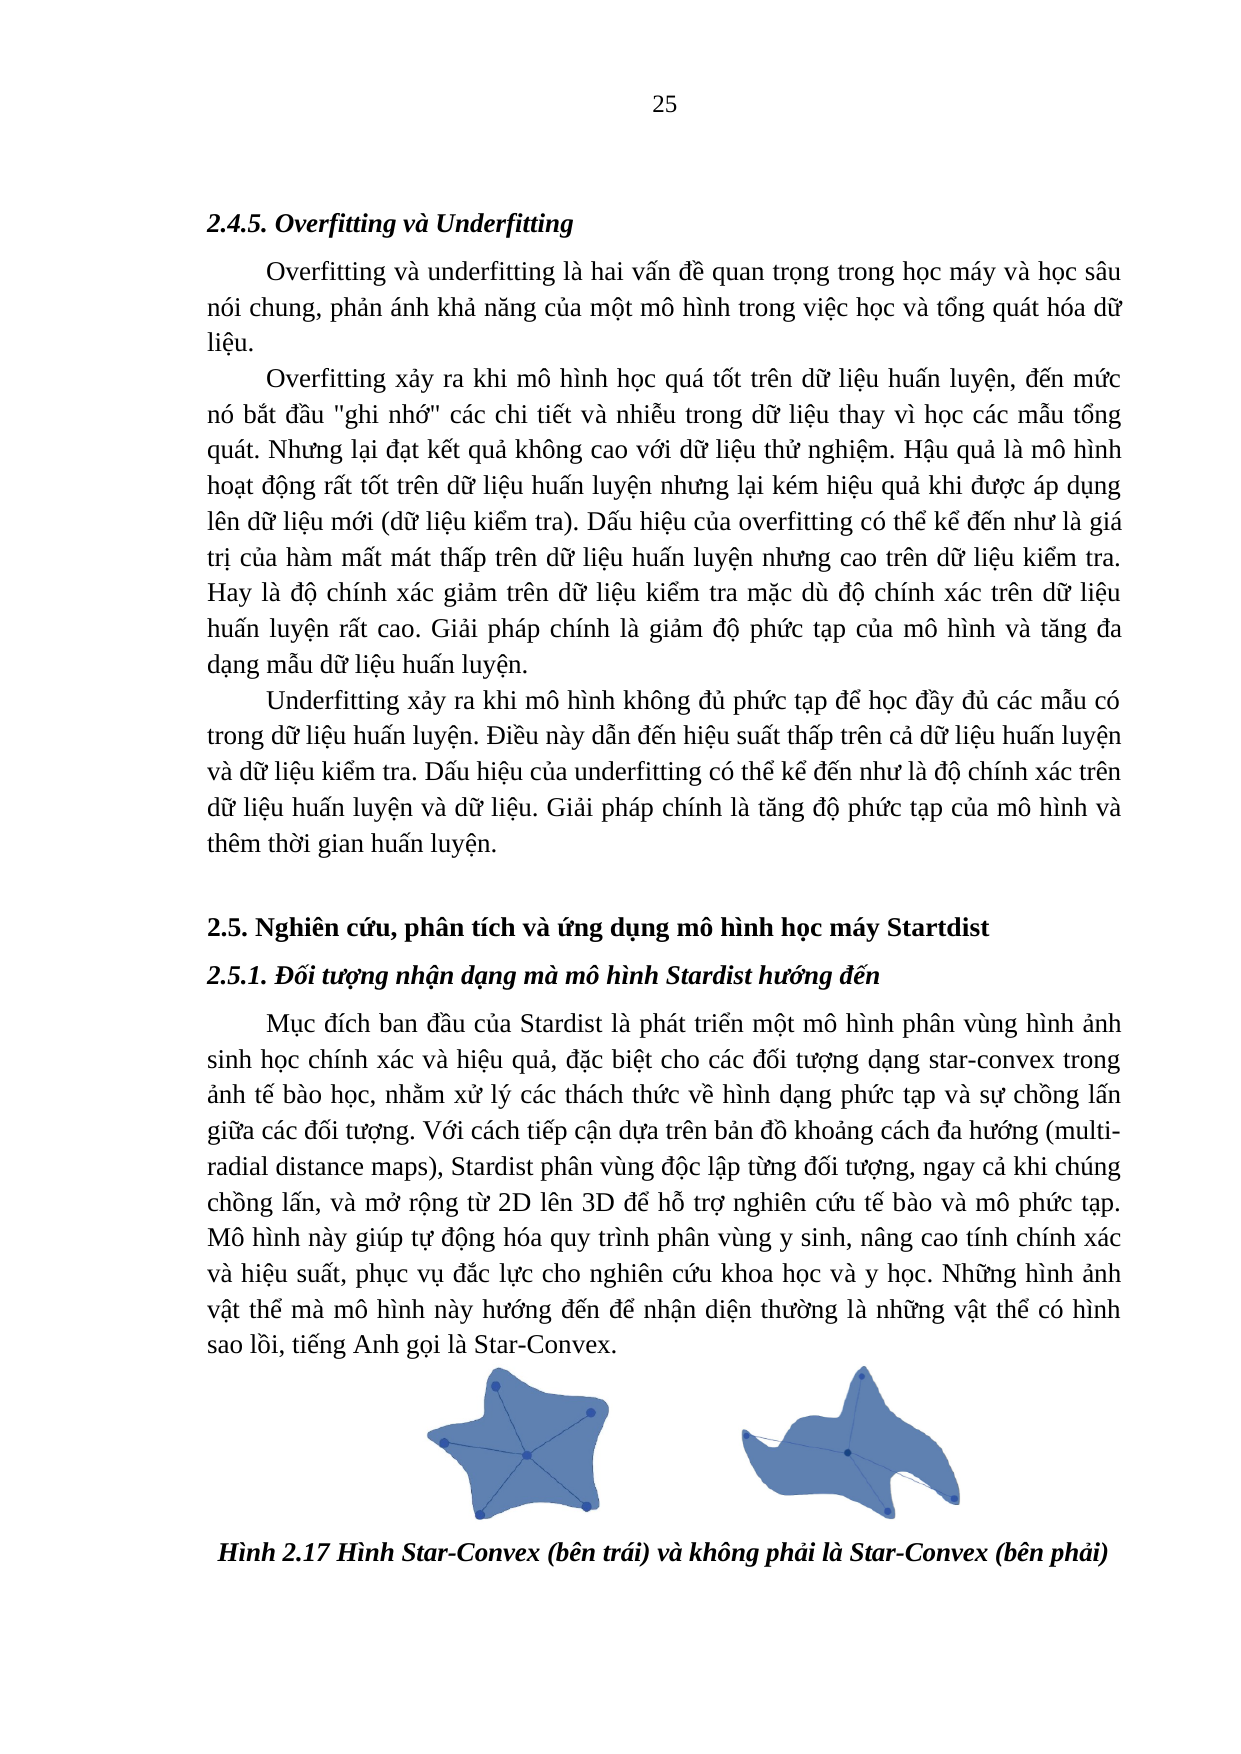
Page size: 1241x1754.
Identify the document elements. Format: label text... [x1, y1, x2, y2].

text Overfitting và underfitting là hai vấn đề quan trọng trong học máy và học sâu nói chung, phản ánh khả năng của một mô hình trong việc học và tổng quát hóa dữ liệu. [207, 255, 1122, 358]
text Hình 2.17 Hình Star-Convex (bên trái) và không phải là Star-Convex (bên phải) [207, 1536, 1122, 1567]
picture [422, 1364, 966, 1532]
subtitle 2.5. Nghiên cứu, phân tích và ứng dụng mô hình học máy Startdist [207, 911, 1122, 942]
subtitle 2.5.1. Đối tượng nhận dạng mà mô hình Stardist hướng đến [207, 959, 1122, 990]
subtitle 2.4.5. Overfitting và Underfitting [207, 207, 1122, 238]
text Overfitting xảy ra khi mô hình học quá tốt trên dữ liệu huấn luyện, đến mức nó bắt đầu "ghi nhớ" các chi tiết và nhiễu trong dữ liệu thay vì học các mẫu tổng quát. Nhưng lại đạt kết quả không cao với dữ liệu thử nghiệm. Hậu quả là mô hình hoạt động rất tốt trên dữ liệu huấn luyện nhưng lại kém hiệu quả khi được áp dụng lên dữ liệu mới (dữ liệu kiểm tra). Dấu hiệu của overfitting có thể kể đến như là giá trị của hàm mất mát thấp trên dữ liệu huấn luyện nhưng cao trên dữ liệu kiểm tra. Hay là độ chính xác giảm trên dữ liệu kiểm tra mặc dù độ chính xác trên dữ liệu huấn luyện rất cao. Giải pháp chính là giảm độ phức tạp của mô hình và tăng đa dạng mẫu dữ liệu huấn luyện. [207, 362, 1122, 679]
text Underfitting xảy ra khi mô hình không đủ phức tạp để học đầy đủ các mẫu có trong dữ liệu huấn luyện. Điều này dẫn đến hiệu suất thấp trên cả dữ liệu huấn luyện và dữ liệu kiểm tra. Dấu hiệu của underfitting có thể kể đến như là độ chính xác trên dữ liệu huấn luyện và dữ liệu. Giải pháp chính là tăng độ phức tạp của mô hình và thêm thời gian huấn luyện. [207, 684, 1122, 858]
text Mục đích ban đầu của Stardist là phát triển một mô hình phân vùng hình ảnh sinh học chính xác và hiệu quả, đặc biệt cho các đối tượng dạng star-convex trong ảnh tế bào học, nhằm xử lý các thách thức về hình dạng phức tạp và sự chồng lấn giữa các đối tượng. Với cách tiếp cận dựa trên bản đồ khoảng cách đa hướng (multi-radial distance maps), Stardist phân vùng độc lập từng đối tượng, ngay cả khi chúng chồng lấn, và mở rộng từ 2D lên 3D để hỗ trợ nghiên cứu tế bào và mô phức tạp. Mô hình này giúp tự động hóa quy trình phân vùng y sinh, nâng cao tính chính xác và hiệu suất, phục vụ đắc lực cho nghiên cứu khoa học và y học. Những hình ảnh vật thể mà mô hình này hướng đến để nhận diện thường là những vật thể có hình sao lồi, tiếng Anh gọi là Star-Convex. [207, 1007, 1122, 1360]
